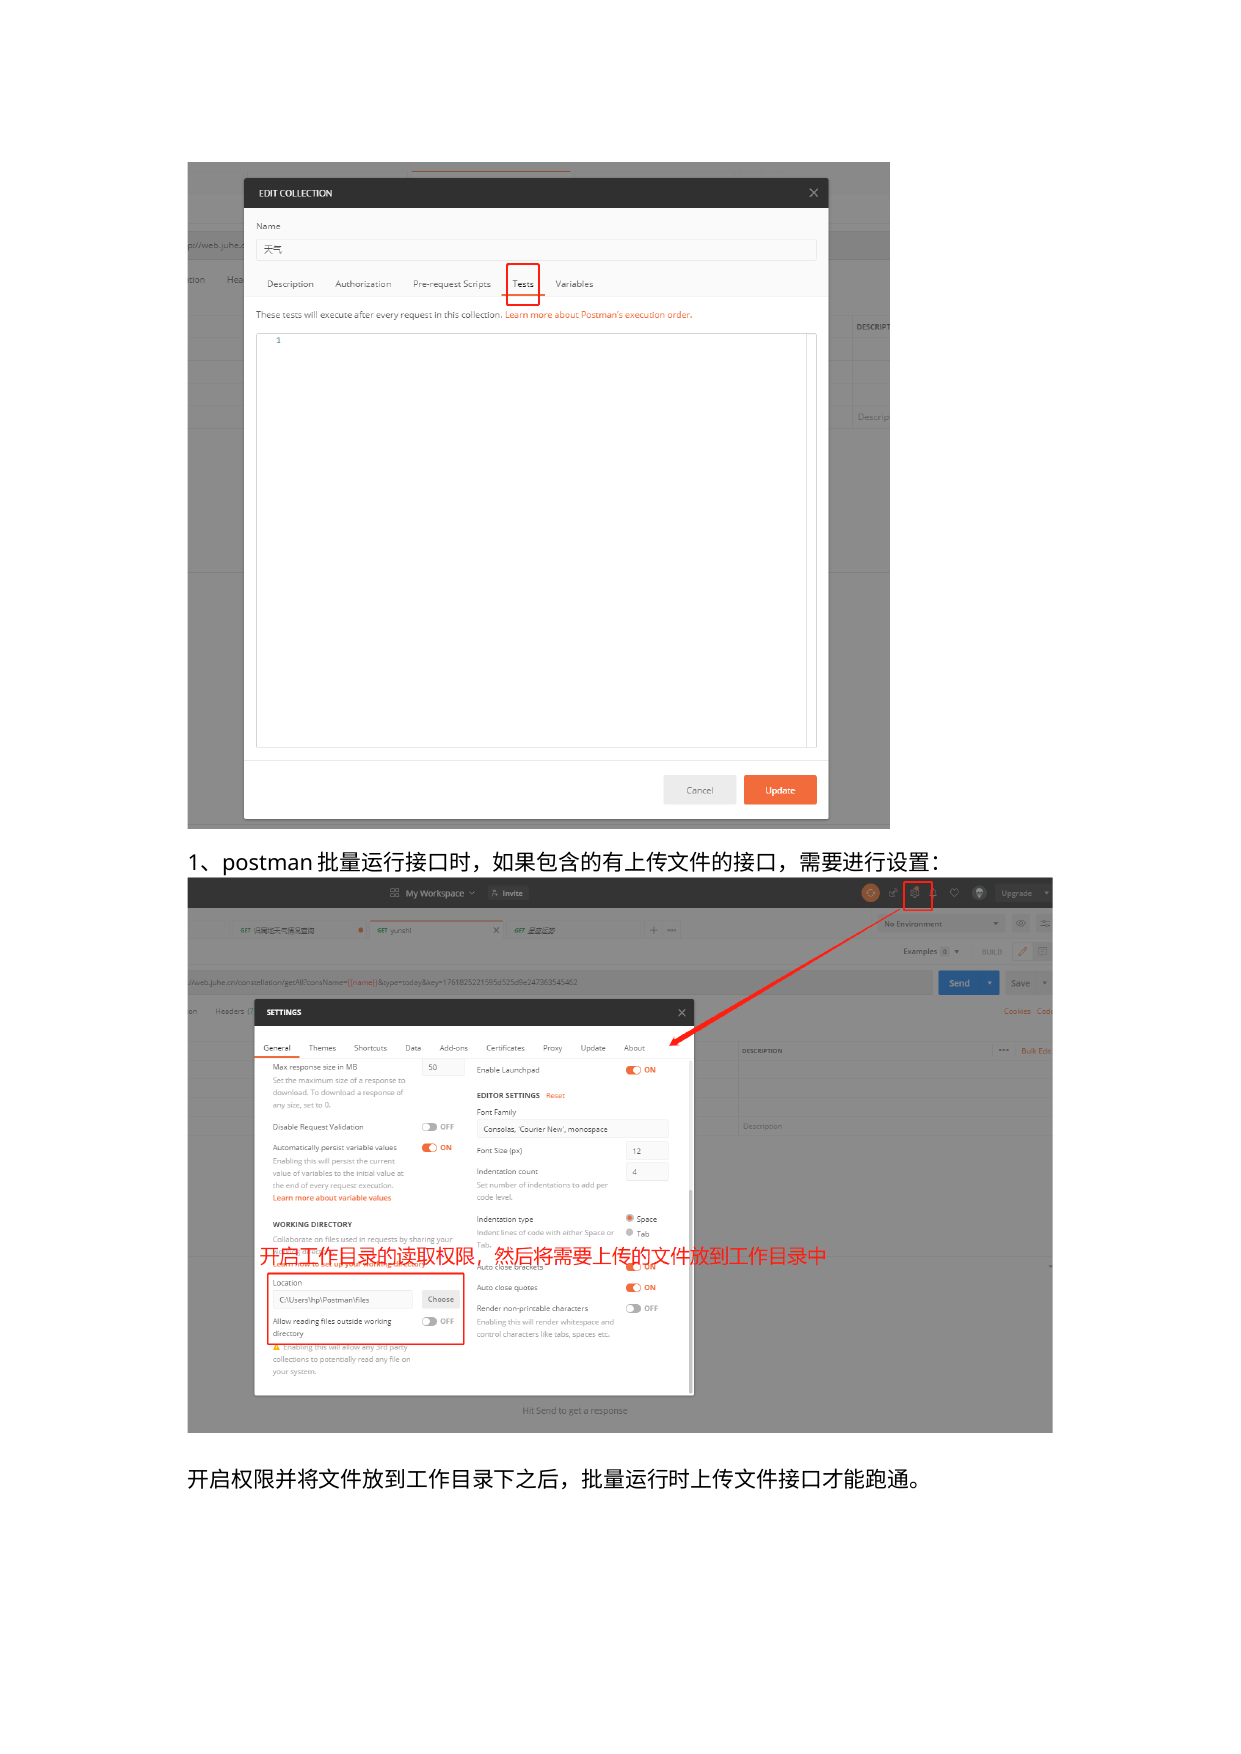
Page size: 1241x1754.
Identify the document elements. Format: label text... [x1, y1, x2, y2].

text 开启权限并将文件放到工作目录下之后，批量运行时上传文件接口才能跑通。 [187, 1462, 1053, 1494]
text 1、postman批量运行接口时，如果包含的有上传文件的接口，需要进行设置： [187, 844, 1053, 877]
picture [187, 162, 890, 829]
picture [187, 877, 1053, 1433]
